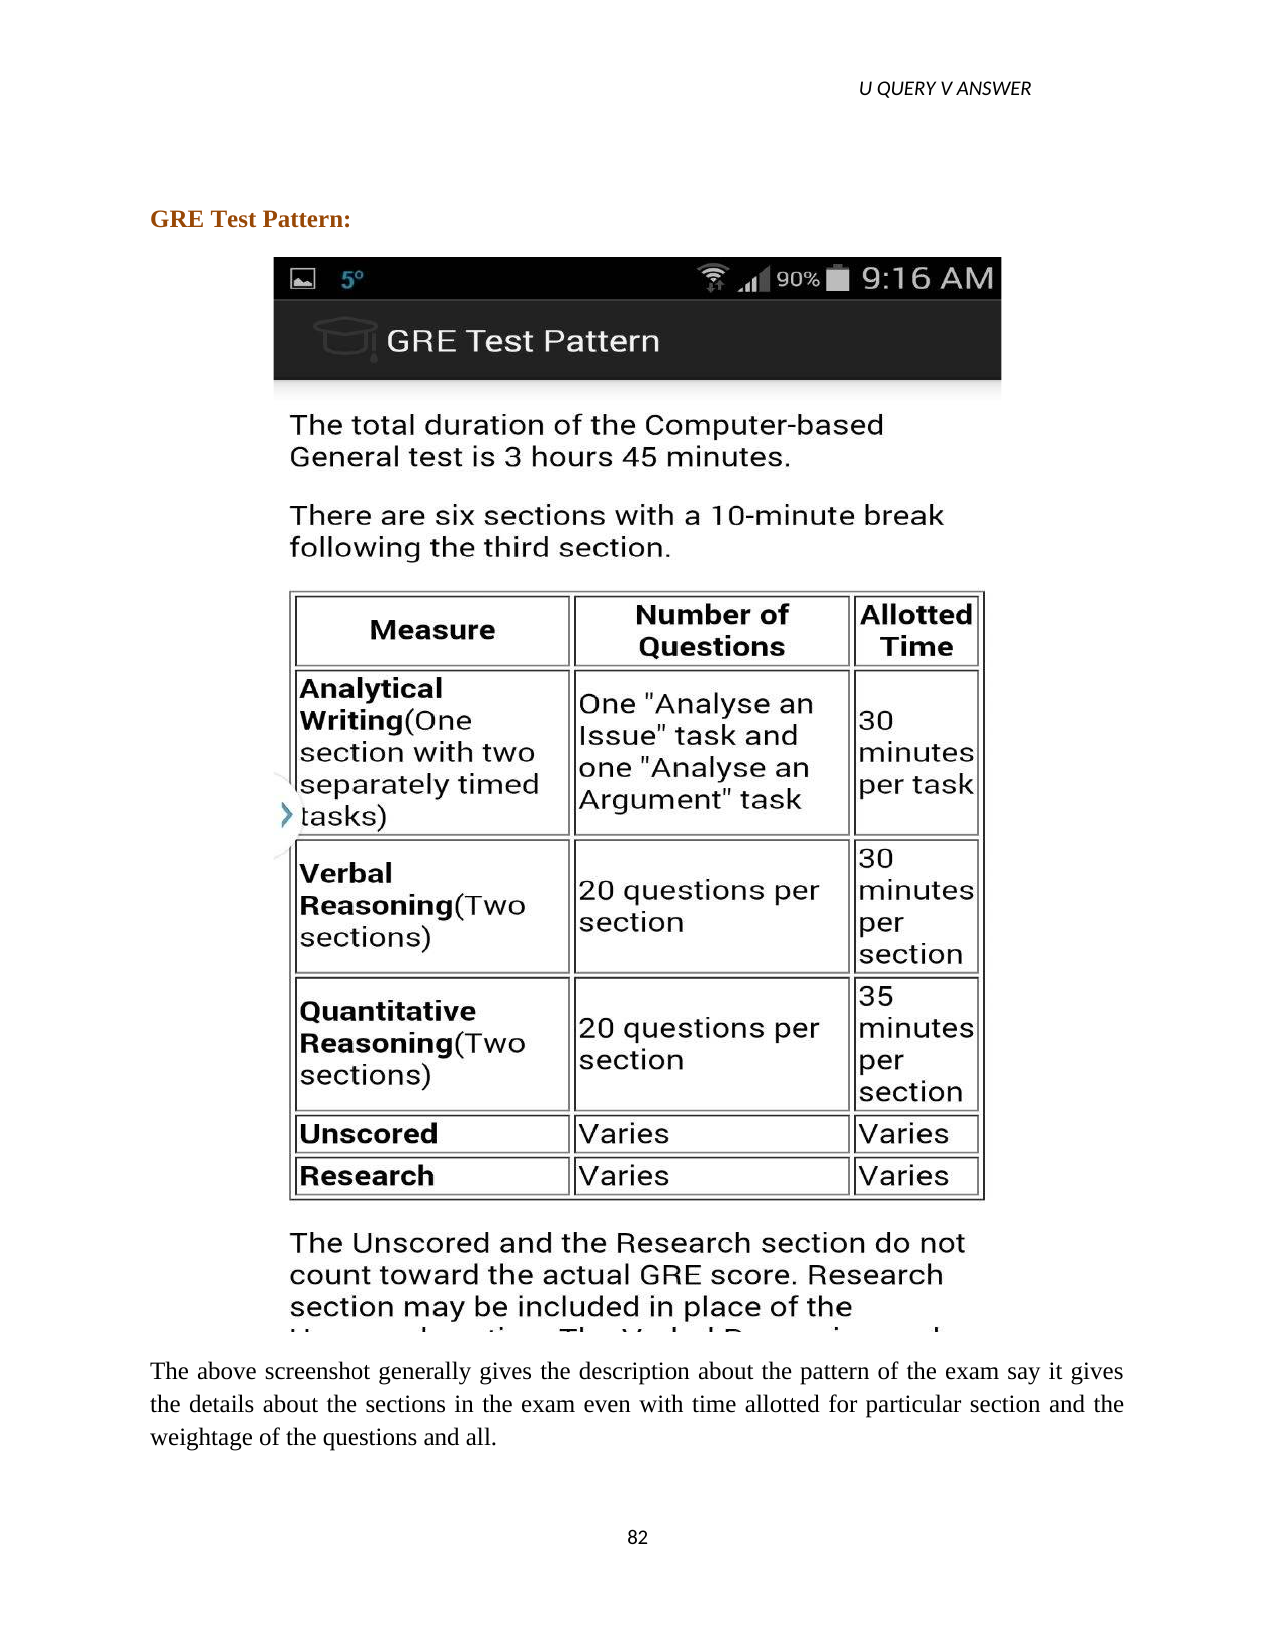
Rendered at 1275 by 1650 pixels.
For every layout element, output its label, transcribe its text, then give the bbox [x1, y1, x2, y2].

text The above screenshot generally gives the description about the pattern of the exam say it gives the details about the sections in the exam even with time allotted for particular section and the weightage of the questions and all. [150, 1356, 1125, 1451]
picture [273, 257, 1002, 1332]
text GRE Test Pattern: [150, 204, 1125, 233]
